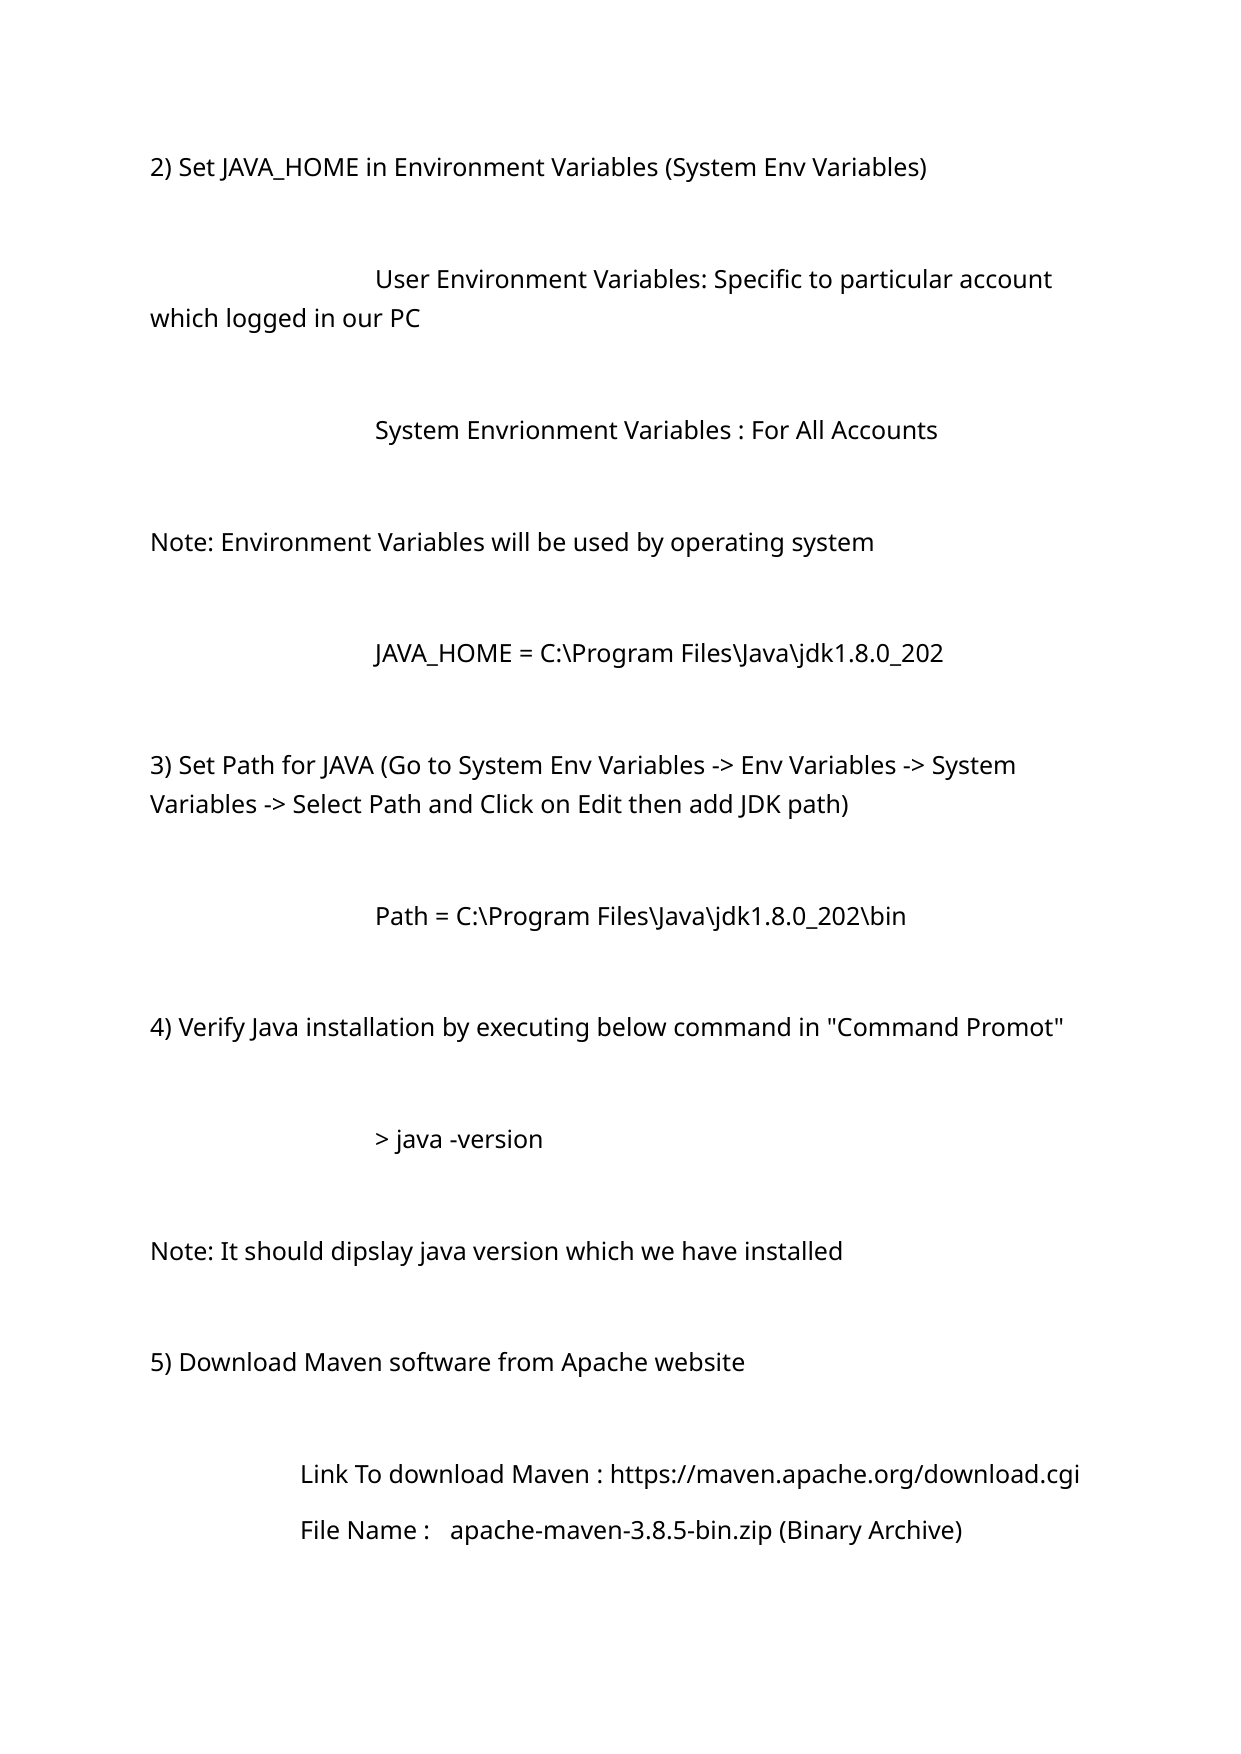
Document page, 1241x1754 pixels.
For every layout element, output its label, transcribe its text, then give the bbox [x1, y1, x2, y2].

text System Envrionment Variables : For All Accounts [150, 412, 1090, 447]
text JAVA_HOME = C:\Program Files\Java\jdk1.8.0_202 [150, 636, 1090, 670]
text 4) Verify Java installation by executing below command in "Command Promot" [150, 1010, 1090, 1044]
text Path = C:\Program Files\Java\jdk1.8.0_202\bin [150, 898, 1090, 932]
text Note: Environment Variables will be used by operating system [150, 524, 1090, 558]
text File Name : apache-maven-3.8.5-bin.zip (Binary Archive) [150, 1512, 1090, 1547]
text 2) Set JAVA_HOME in Environment Variables (System Env Variables) [150, 150, 1090, 184]
text Note: It should dipslay java version which we have installed [150, 1233, 1090, 1267]
text Link To download Maven : https://maven.apache.org/download.cgi [150, 1457, 1090, 1491]
text 3) Set Path for JAVA (Go to System Env Variables -> Env Variables -> System Variables -> Select Path and Click on Edit then add JDK path) [150, 747, 1090, 821]
text > java -version [150, 1122, 1090, 1156]
text 5) Download Maven software from Apache website [150, 1345, 1090, 1379]
text User Environment Variables: Specific to particular account which logged in our PC [150, 262, 1090, 335]
